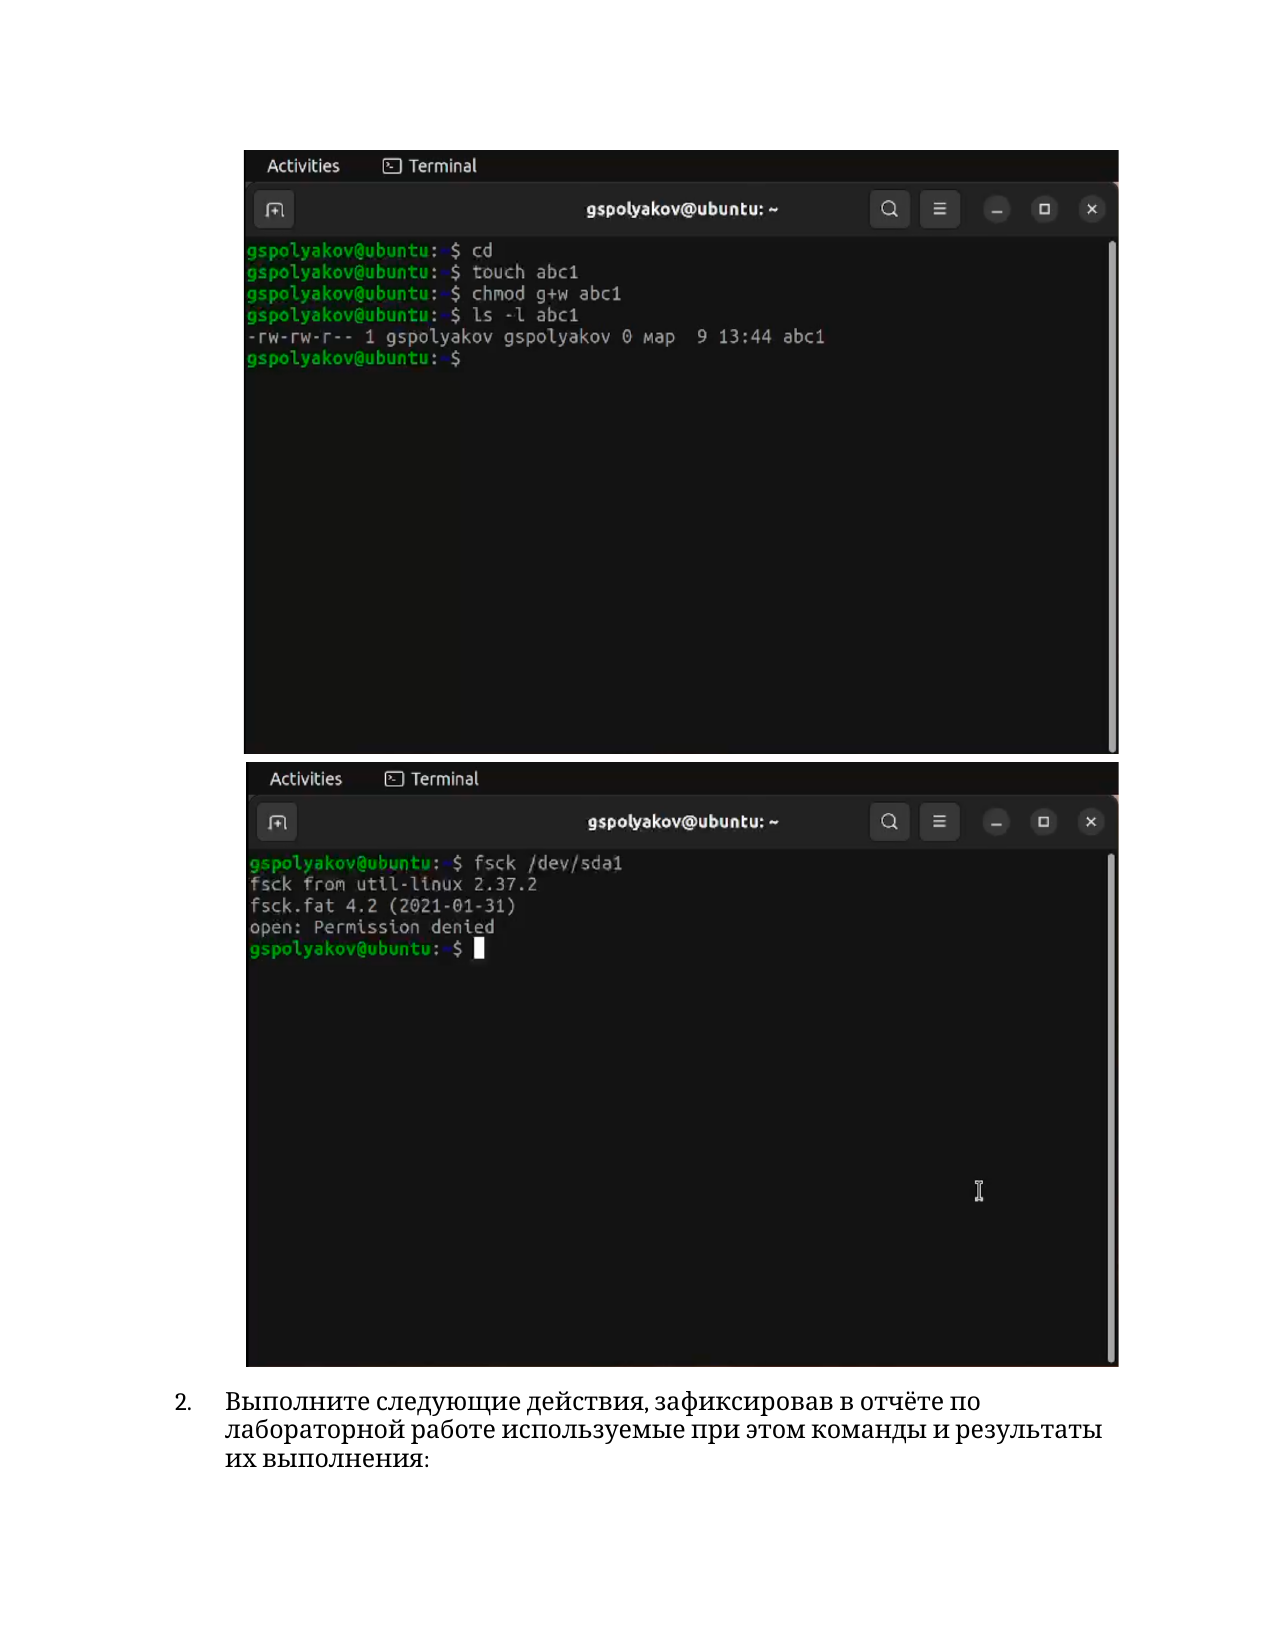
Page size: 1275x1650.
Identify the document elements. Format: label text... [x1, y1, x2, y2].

picture [243, 760, 1119, 1367]
list Выполните следующие действия, зафиксировав в отчёте по лабораторной работе используемые при этом команды и результаты их выполнения: [175, 1388, 1125, 1474]
picture [243, 150, 1119, 754]
